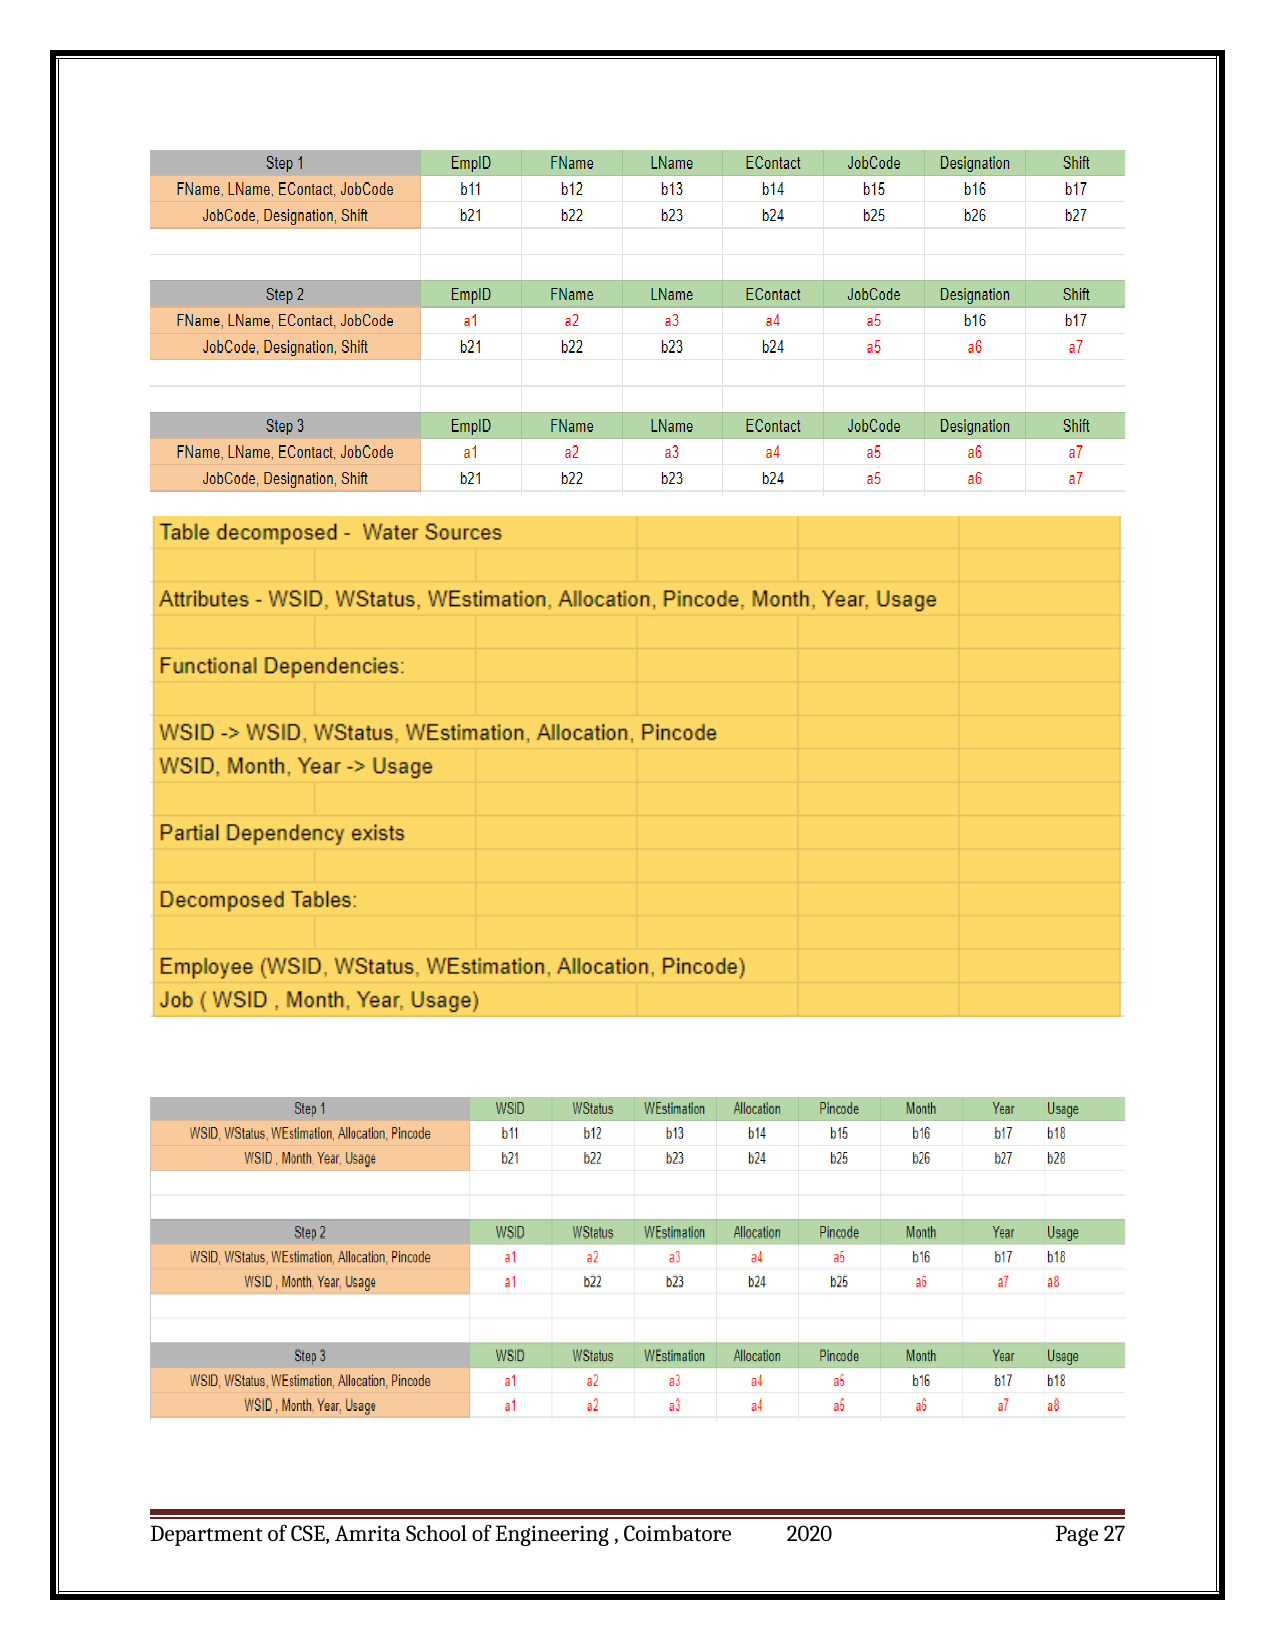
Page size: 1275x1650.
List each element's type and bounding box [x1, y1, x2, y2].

picture [150, 516, 1125, 1017]
picture [150, 150, 1125, 496]
picture [150, 1097, 1125, 1421]
